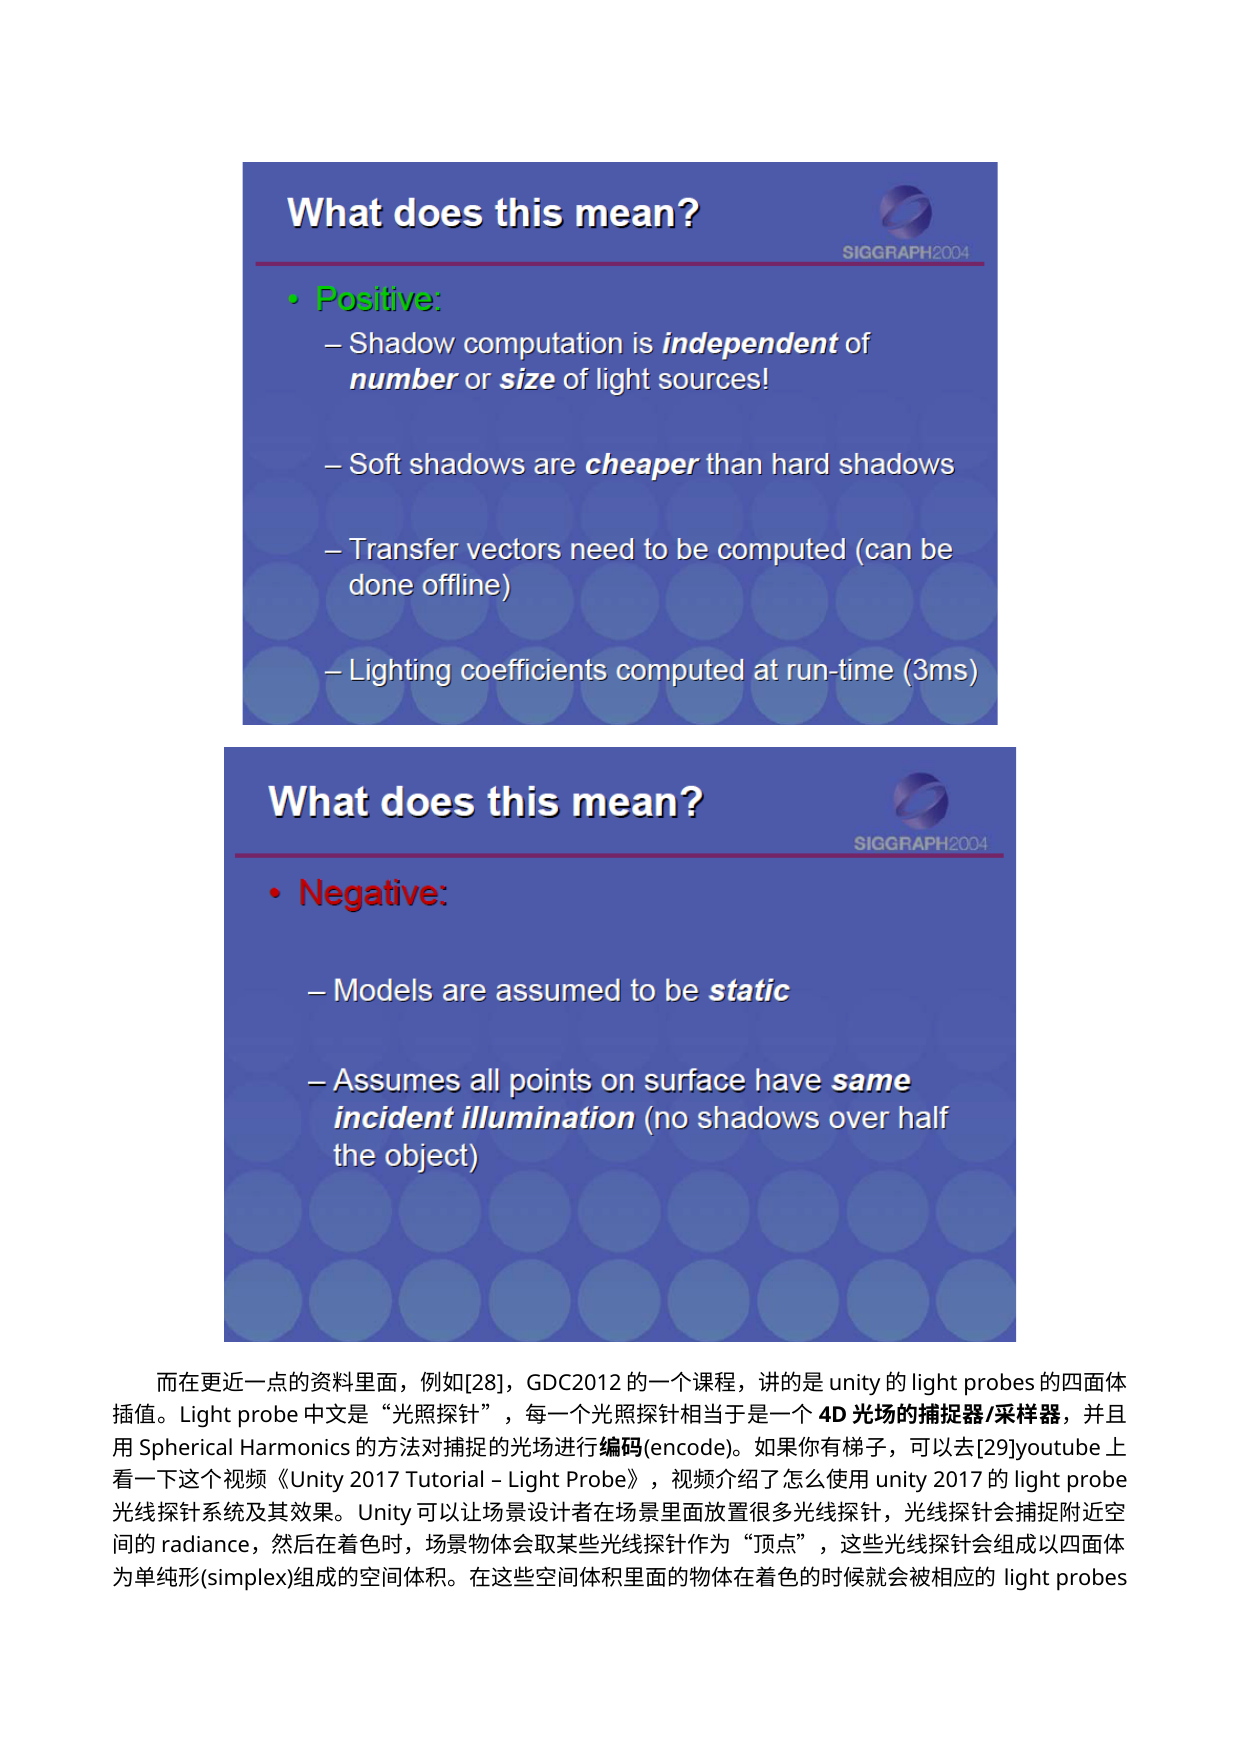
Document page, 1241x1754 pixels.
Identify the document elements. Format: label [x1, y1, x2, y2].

picture [224, 747, 1017, 1342]
text [112, 1364, 1128, 1592]
picture [242, 162, 998, 725]
